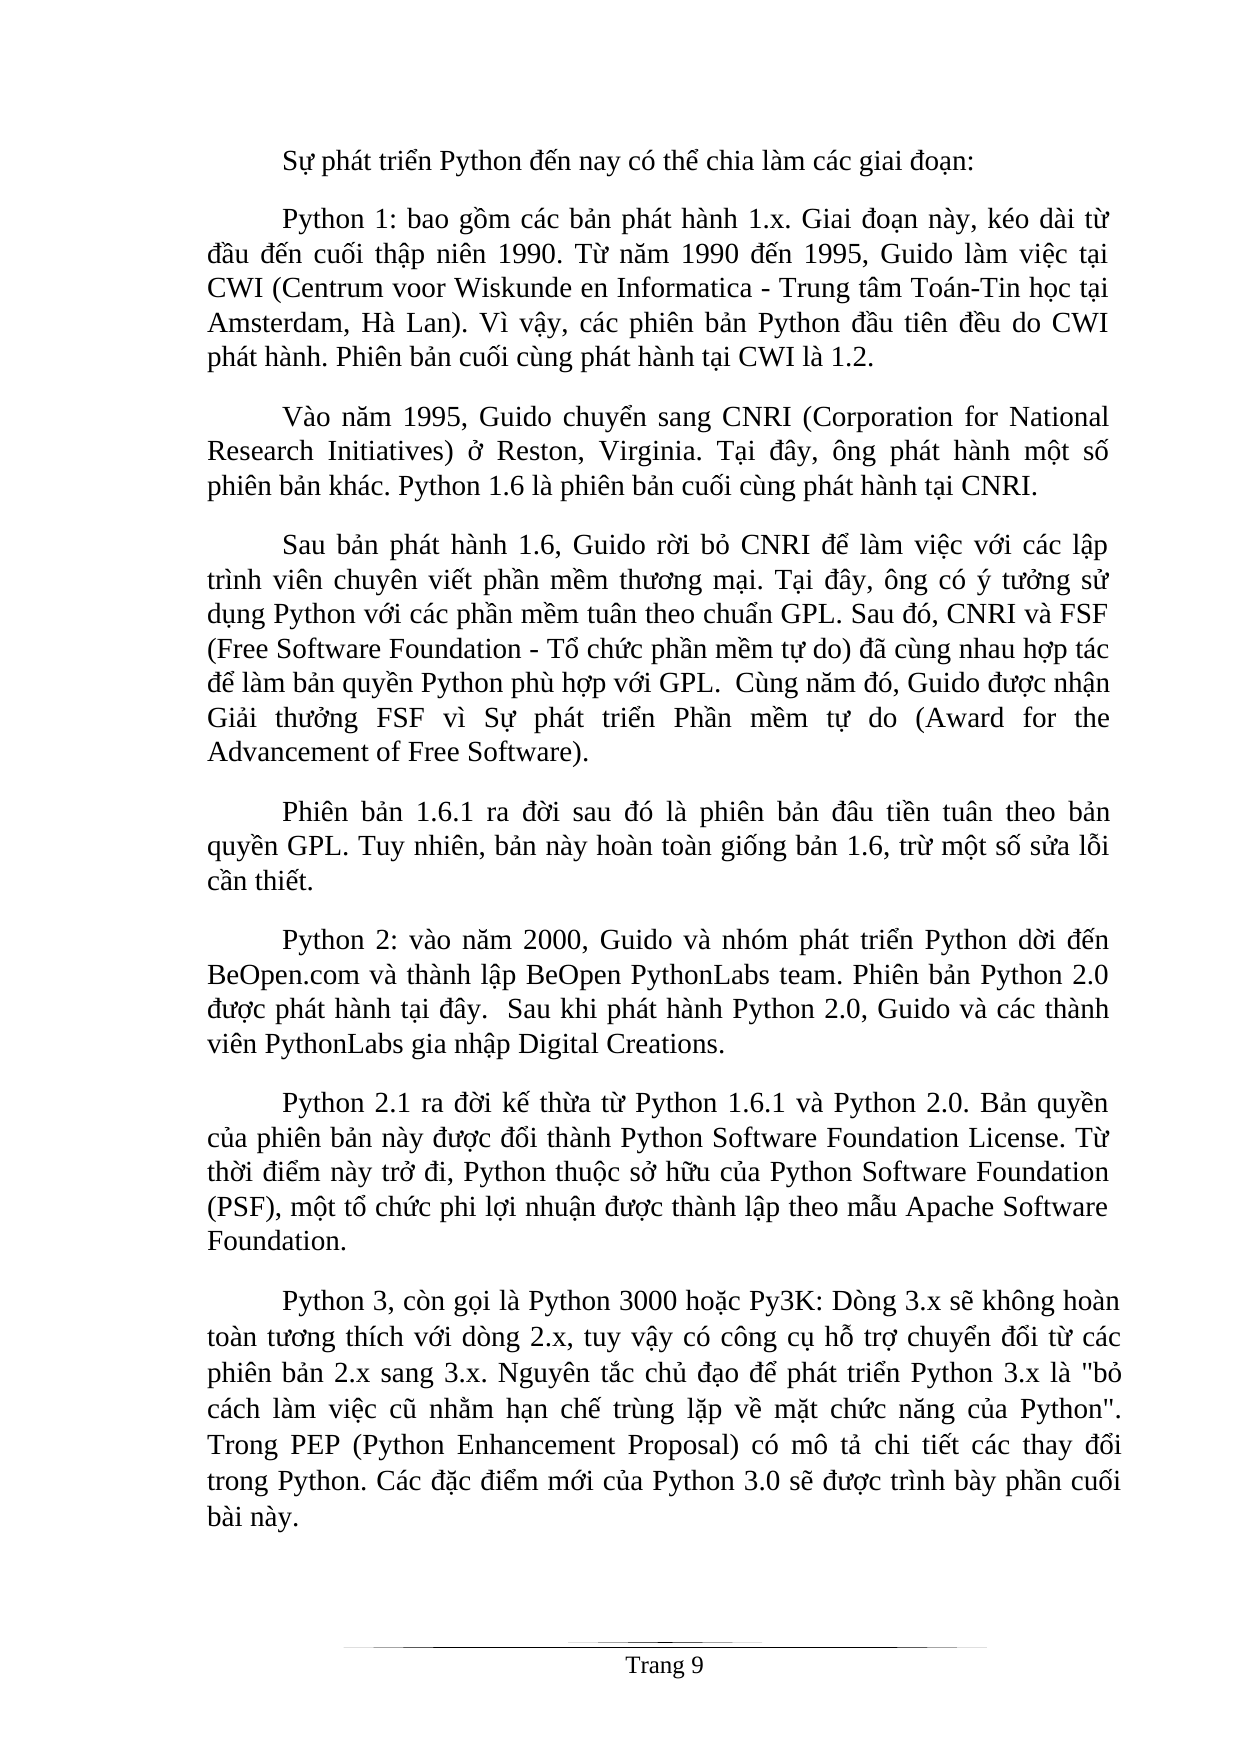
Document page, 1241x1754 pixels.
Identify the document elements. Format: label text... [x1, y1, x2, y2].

text Sau bản phát hành 1.6, Guido rời bỏ CNRI để làm việc với các lập trình viên chuyên viết phần mềm thương mại. Tại đây, ông có ý tưởng sử dụng Python với các phần mềm tuân theo chuẩn GPL. Sau đó, CNRI và FSF (Free Software Foundation - Tổ chức phần mềm tự do) đã cùng nhau hợp tác để làm bản quyền Python phù hợp với GPL. Cùng năm đó, Guido được nhận Giải thưởng FSF vì Sự phát triển Phần mềm tự do (Award for the Advancement of Free Software). [207, 527, 1110, 768]
text Vào năm 1995, Guido chuyển sang CNRI (Corporation for National Research Initiatives) ở Reston, Virginia. Tại đây, ông phát hành một số phiên bản khác. Python 1.6 là phiên bản cuối cùng phát hành tại CNRI. [207, 399, 1110, 502]
text Python 3, còn gọi là Python 3000 hoặc Py3K: Dòng 3.x sẽ không hoàn toàn tương thích với dòng 2.x, tuy vậy có công cụ hỗ trợ chuyển đổi từ các phiên bản 2.x sang 3.x. Nguyên tắc chủ đạo để phát triển Python 3.x là "bỏ cách làm việc cũ nhằm hạn chế trùng lặp về mặt chức năng của Python". Trong PEP (Python Enhancement Proposal) có mô tả chi tiết các thay đổi trong Python. Các đặc điểm mới của Python 3.0 sẽ được trình bày phần cuối bài này. [207, 1283, 1122, 1533]
text Python 1: bao gồm các bản phát hành 1.x. Giai đoạn này, kéo dài từ đầu đến cuối thập niên 1990. Từ năm 1990 đến 1995, Guido làm việc tại CWI (Centrum voor Wiskunde en Informatica - Trung tâm Toán-Tin học tại Amsterdam, Hà Lan). Vì vậy, các phiên bản Python đầu tiên đều do CWI phát hành. Phiên bản cuối cùng phát hành tại CWI là 1.2. [207, 202, 1110, 373]
text Sự phát triển Python đến nay có thể chia làm các giai đoạn: [207, 143, 1122, 177]
text Python 2: vào năm 2000, Guido và nhóm phát triển Python dời đến BeOpen.com và thành lập BeOpen PythonLabs team. Phiên bản Python 2.0 được phát hành tại đây. Sau khi phát hành Python 2.0, Guido và các thành viên PythonLabs gia nhập Digital Creations. [207, 922, 1110, 1059]
text Python 2.1 ra đời kế thừa từ Python 1.6.1 và Python 2.0. Bản quyền của phiên bản này được đổi thành Python Software Foundation License. Từ thời điểm này trở đi, Python thuộc sở hữu của Python Software Foundation (PSF), một tổ chức phi lợi nhuận được thành lập theo mẫu Apache Software Foundation. [207, 1085, 1110, 1257]
text Phiên bản 1.6.1 ra đời sau đó là phiên bản đâu tiền tuân theo bản quyền GPL. Tuy nhiên, bản này hoàn toàn giống bản 1.6, trừ một số sửa lỗi cần thiết. [207, 794, 1110, 896]
